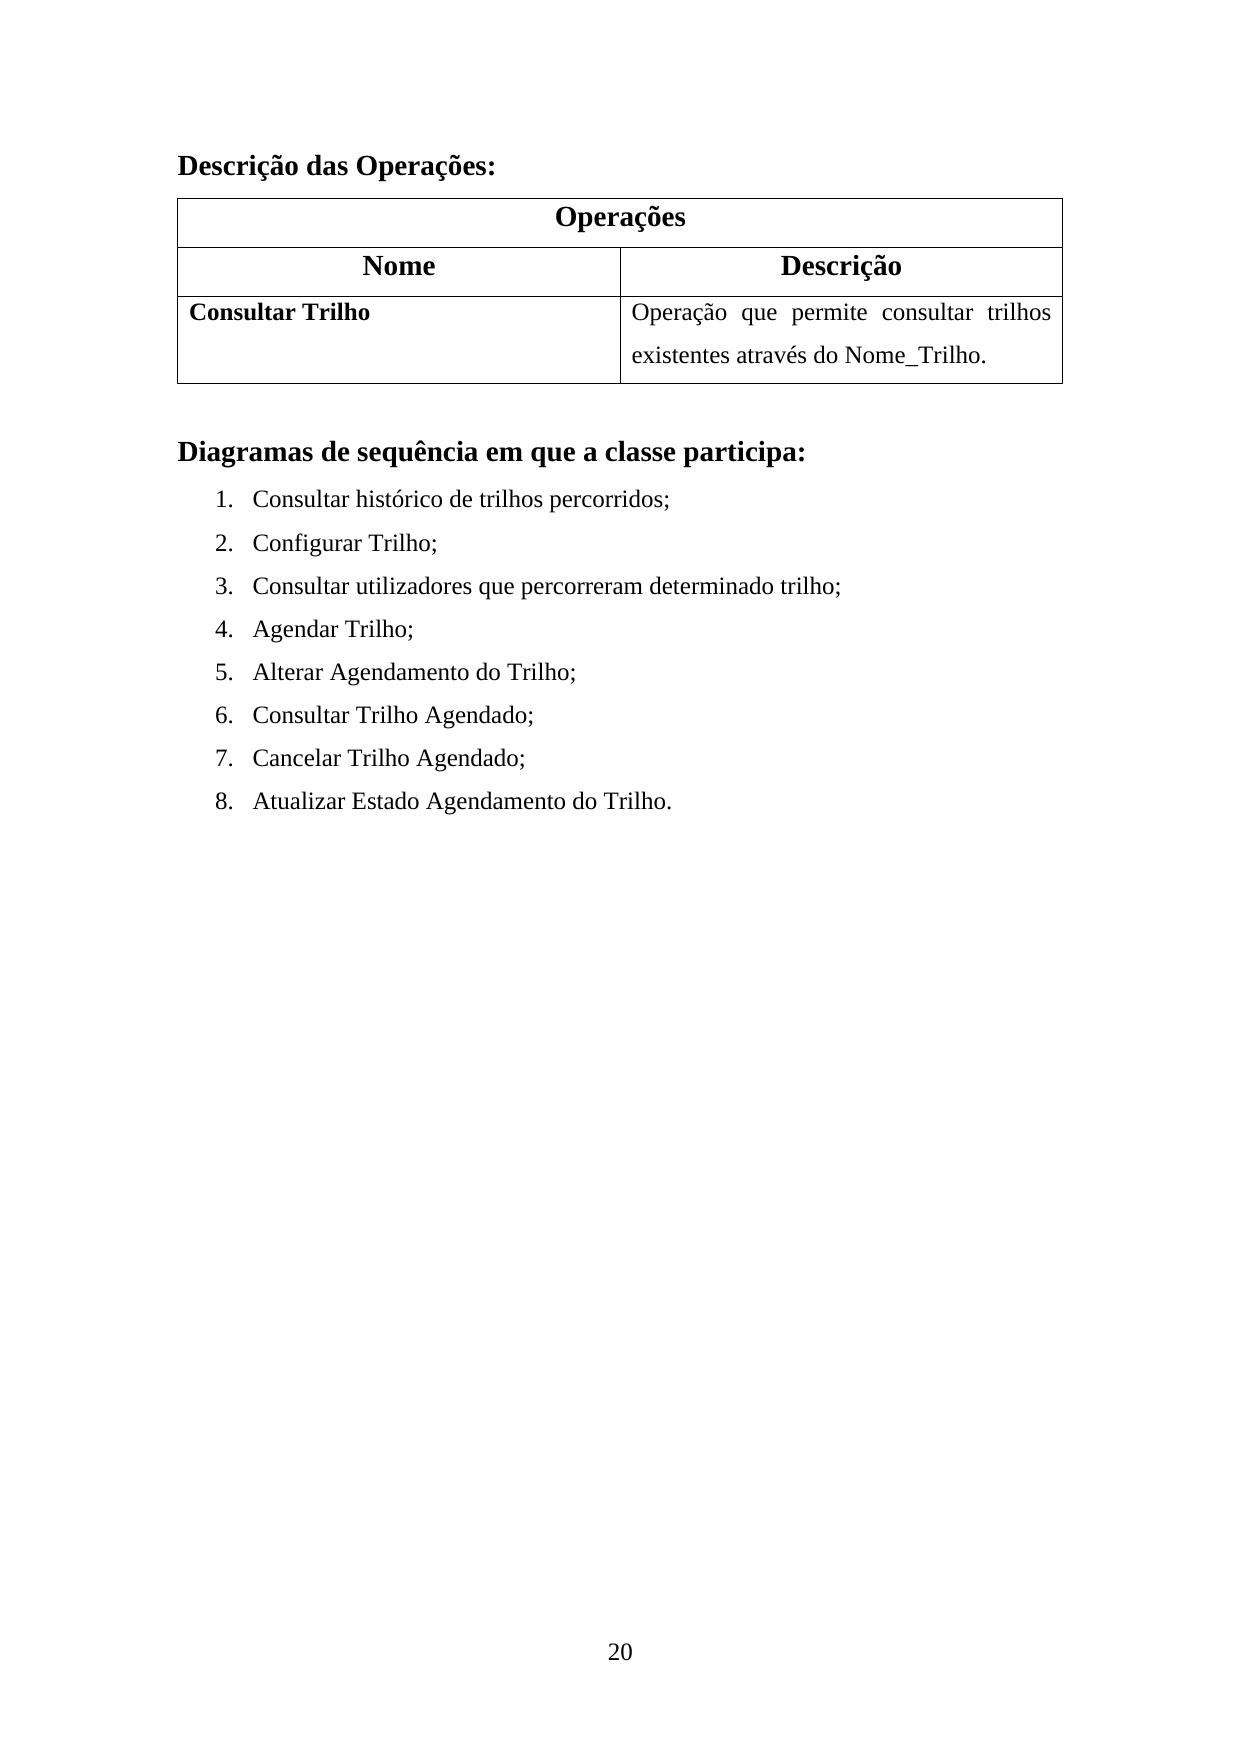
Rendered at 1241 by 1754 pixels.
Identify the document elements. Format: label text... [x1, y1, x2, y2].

list Alterar Agendamento do Trilho; [215, 657, 1063, 686]
table_cell Descrição [621, 248, 1062, 296]
list Consultar utilizadores que percorreram determinado trilho; [215, 571, 1063, 599]
list Atualizar Estado Agendamento do Trilho. [215, 786, 1063, 815]
list Consultar Trilho Agendado; [215, 700, 1063, 729]
text Diagramas de sequência em que a classe participa: [177, 434, 1063, 468]
text Descrição das Operações: [177, 148, 1063, 181]
list Configurar Trilho; [215, 528, 1063, 556]
list Cancelar Trilho Agendado; [215, 743, 1063, 772]
list Agendar Trilho; [215, 614, 1063, 643]
table_cell Nome [178, 248, 620, 296]
table_header Operações [178, 199, 1062, 247]
table_cell Operação que permite consultar trilhos existentes através do Nome_Trilho. [621, 297, 1062, 383]
table_cell Consultar Trilho [178, 297, 620, 383]
list Consultar histórico de trilhos percorridos; [215, 484, 1063, 513]
